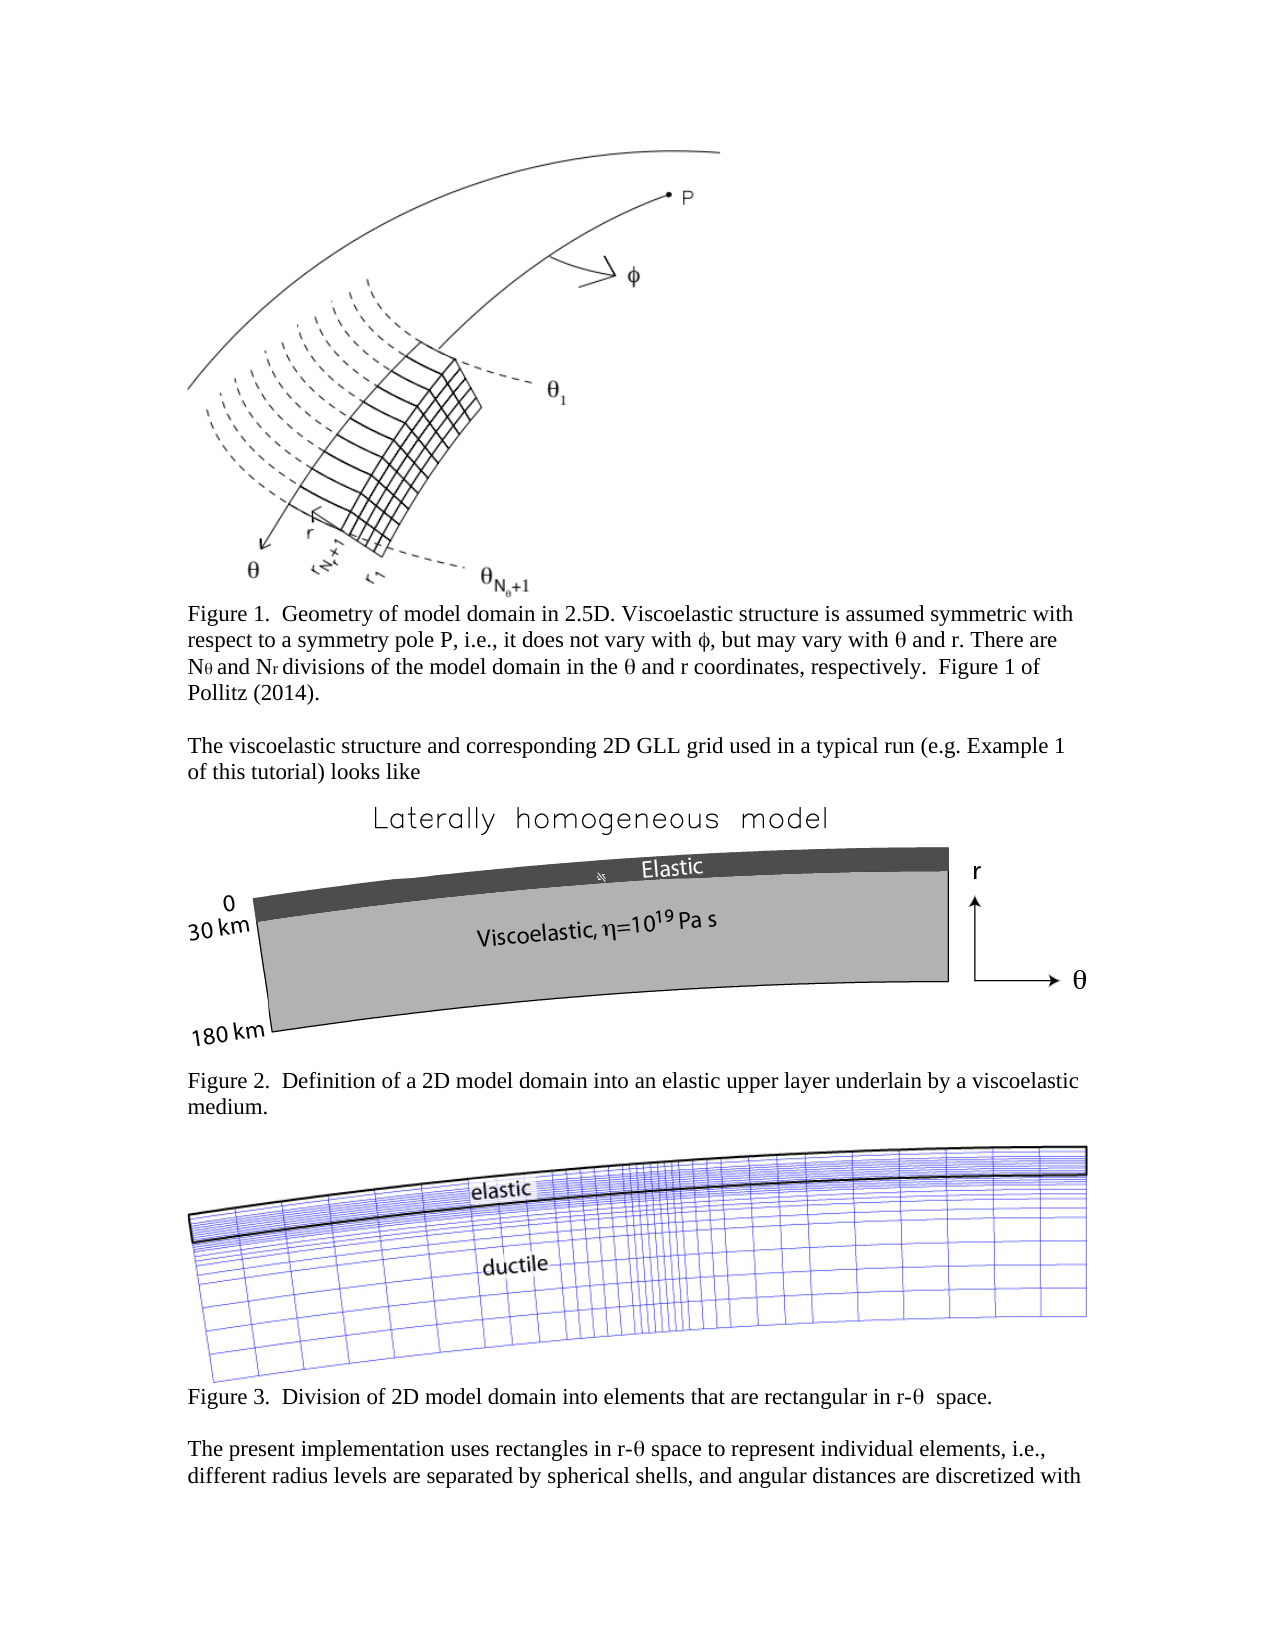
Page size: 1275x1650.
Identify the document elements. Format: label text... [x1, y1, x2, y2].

text Figure 3. Division of 2D model domain into elements that are rectangular in r-space. [187, 1383, 1087, 1409]
text Figure 2. Definition of a 2D model domain into an elastic upper layer underlain by a viscoelastic medium. [187, 1067, 1087, 1119]
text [187, 1435, 1087, 1488]
text The viscoelastic structure and corresponding 2D GLL grid used in a typical run (e.g. Example 1 of this tutorial) looks like [187, 732, 1087, 784]
text N and Nr divisions of the model domain in the  and r coordinates, respectively. Figure 1 of Pollitz (2014). [187, 653, 1087, 705]
text Figure 1. Geometry of model domain in 2.5D. Viscoelastic structure is assumed symmetric with [187, 600, 1087, 626]
picture [187, 1145, 1088, 1383]
text respect to a symmetry pole P, i.e., it does not vary with , but may vary with  and r. There are [187, 626, 1087, 653]
picture [187, 784, 1088, 1067]
